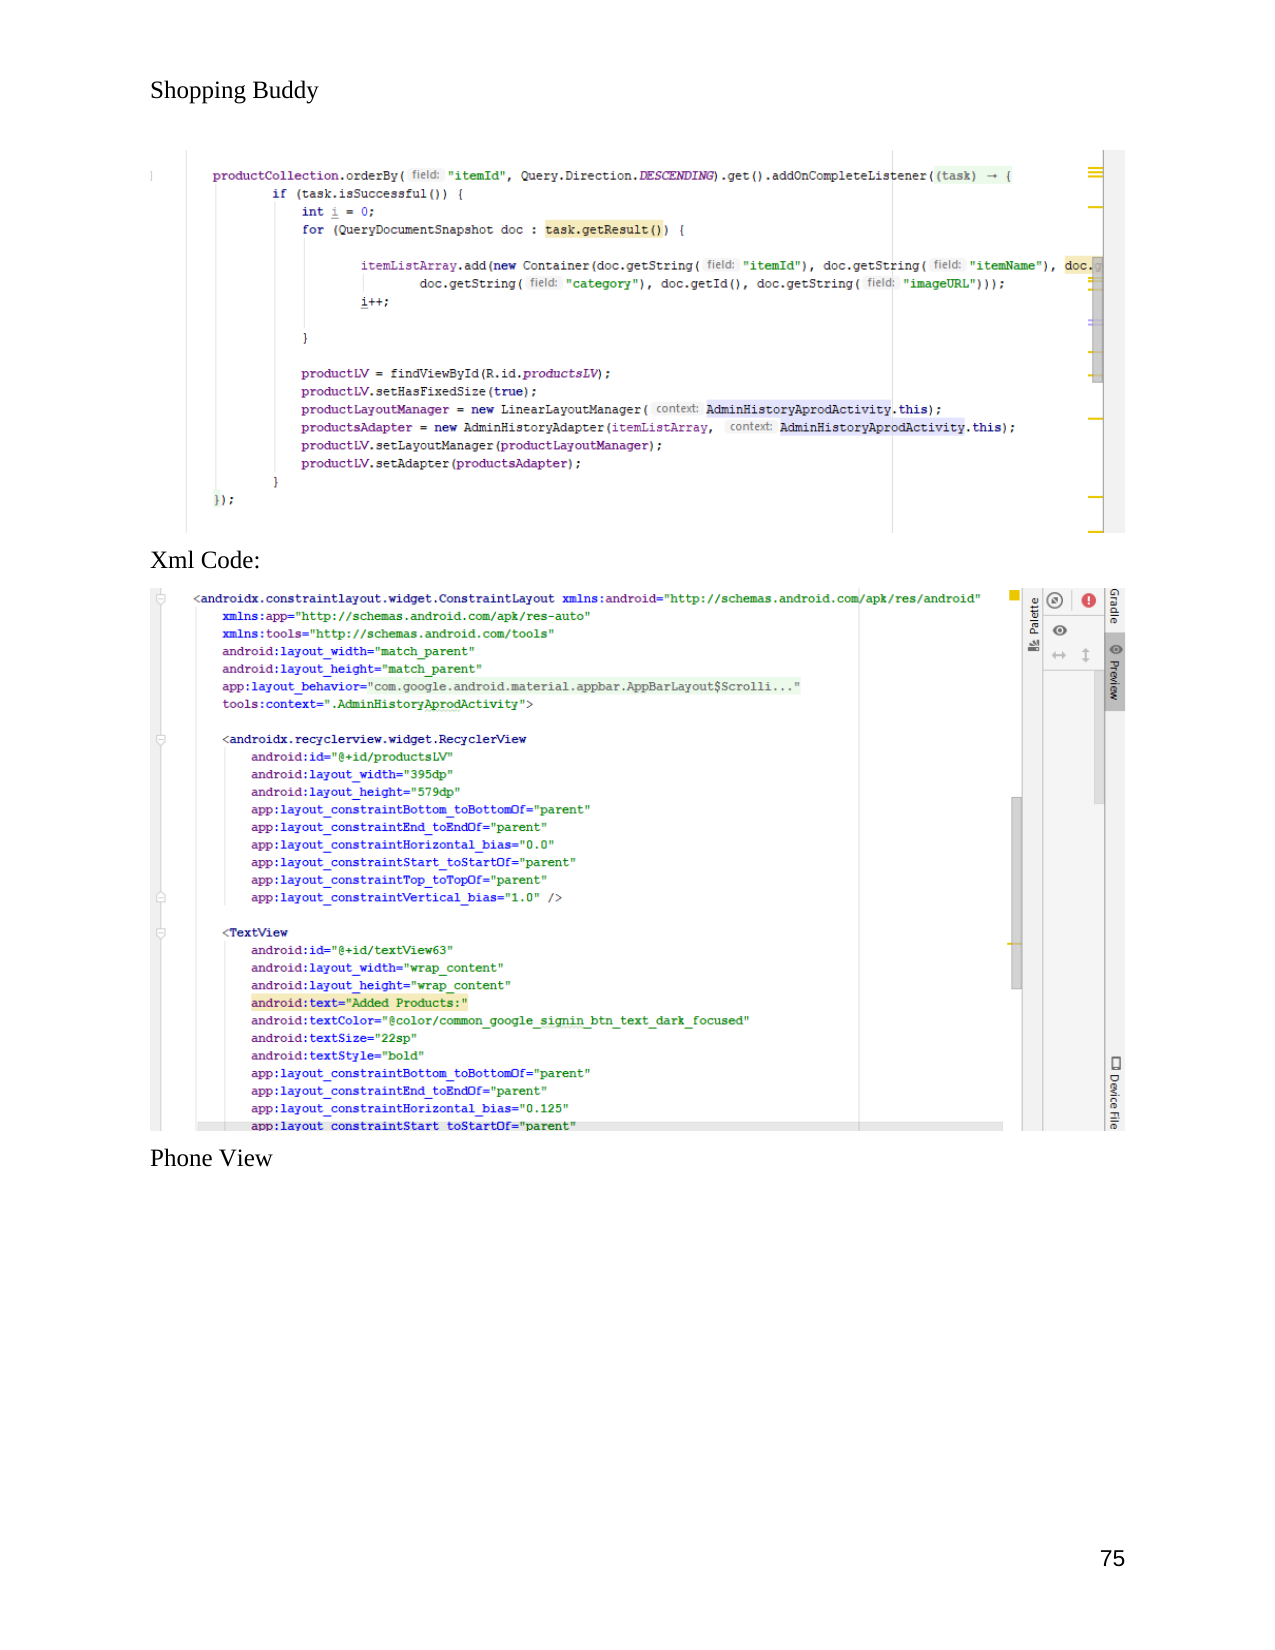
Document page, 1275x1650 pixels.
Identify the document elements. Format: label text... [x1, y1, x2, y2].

picture [150, 588, 1125, 1131]
picture [150, 150, 1125, 533]
text Xml Code: [150, 545, 1125, 574]
text Phone View [150, 1143, 1125, 1172]
